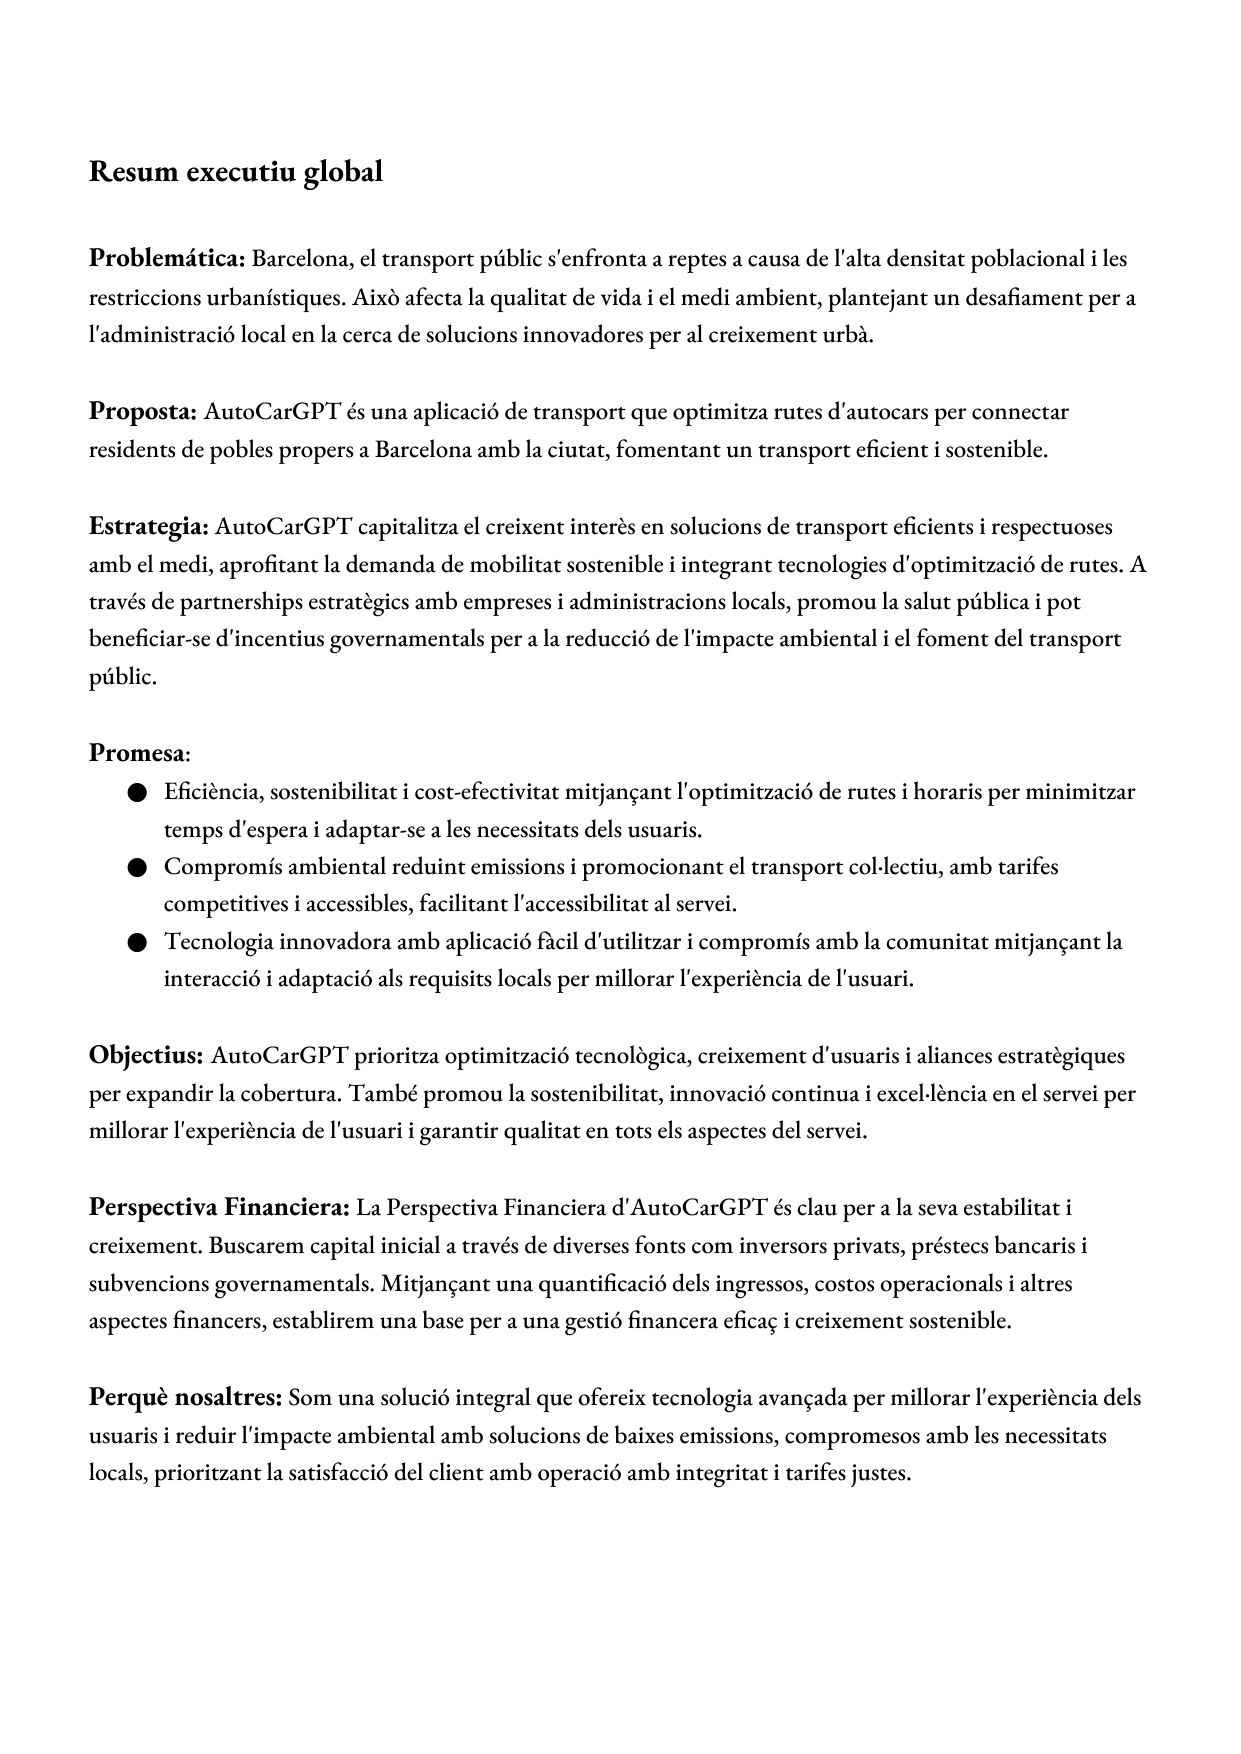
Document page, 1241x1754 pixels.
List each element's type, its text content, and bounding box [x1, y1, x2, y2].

text Proposta: AutoCarGPT és una aplicació de transport que optimitza rutes d'autocars per connectar residents de pobles propers a Barcelona amb la ciutat, fomentant un transport eficient i sostenible. [88, 392, 1152, 464]
text Perspectiva Financiera: La Perspectiva Financiera d'AutoCarGPT és clau per a la seva estabilitat i creixement. Buscarem capital inicial a través de diverses fonts com inversors privats, préstecs bancaris i subvencions governamentals. Mitjançant una quantificació dels ingressos, costos operacionals i altres aspectes financers, establirem una base per a una gestió financera eficaç i creixement sostenible. [88, 1188, 1152, 1336]
text Problemática: Barcelona, el transport públic s'enfronta a reptes a causa de l'alta densitat poblacional i les restriccions urbanístiques. Això afecta la qualitat de vida i el medi ambient, plantejant un desafiament per a l'administració local en la cerca de solucions innovadores per al creixement urbà. [88, 239, 1152, 350]
list Eficiència, sostenibilitat i cost-efectivitat mitjançant l'optimització de rutes i horaris per minimitzar temps d'espera i adaptar-se a les necessitats dels usuaris. [126, 774, 1152, 844]
text Estrategia: AutoCarGPT capitalitza el creixent interès en solucions de transport eficients i respectuoses amb el medi, aprofitant la demanda de mobilitat sostenible i integrant tecnologies d'optimització de rutes. A través de partnerships estratègics amb empreses i administracions locals, promou la salut pública i pot beneficiar-se d'incentius governamentals per a la reducció de l'impacte ambiental i el foment del transport públic. [88, 507, 1152, 692]
text Perquè nosaltres: Som una solució integral que ofereix tecnologia avançada per millorar l'experiència dels usuaris i reduir l'impacte ambiental amb solucions de baixes emissions, compromesos amb les necessitats locals, prioritzant la satisfacció del client amb operació amb integritat i tarifes justes. [88, 1378, 1152, 1488]
list Tecnologia innovadora amb aplicació fàcil d'utilitzar i compromís amb la comunitat mitjançant la interacció i adaptació als requisits locals per millorar l'experiència de l'usuari. [126, 924, 1152, 994]
text Promesa: [88, 734, 1152, 769]
subtitle Resum executiu global [88, 150, 1152, 191]
text Objectius: AutoCarGPT prioritza optimització tecnològica, creixement d'usuaris i aliances estratègiques per expandir la cobertura. També promou la sostenibilitat, innovació continua i excel·lència en el servei per millorar l'experiència de l'usuari i garantir qualitat en tots els aspectes del servei. [88, 1036, 1152, 1146]
list Compromís ambiental reduint emissions i promocionant el transport col·lectiu, amb tarifes competitives i accessibles, facilitant l'accessibilitat al servei. [126, 849, 1152, 919]
